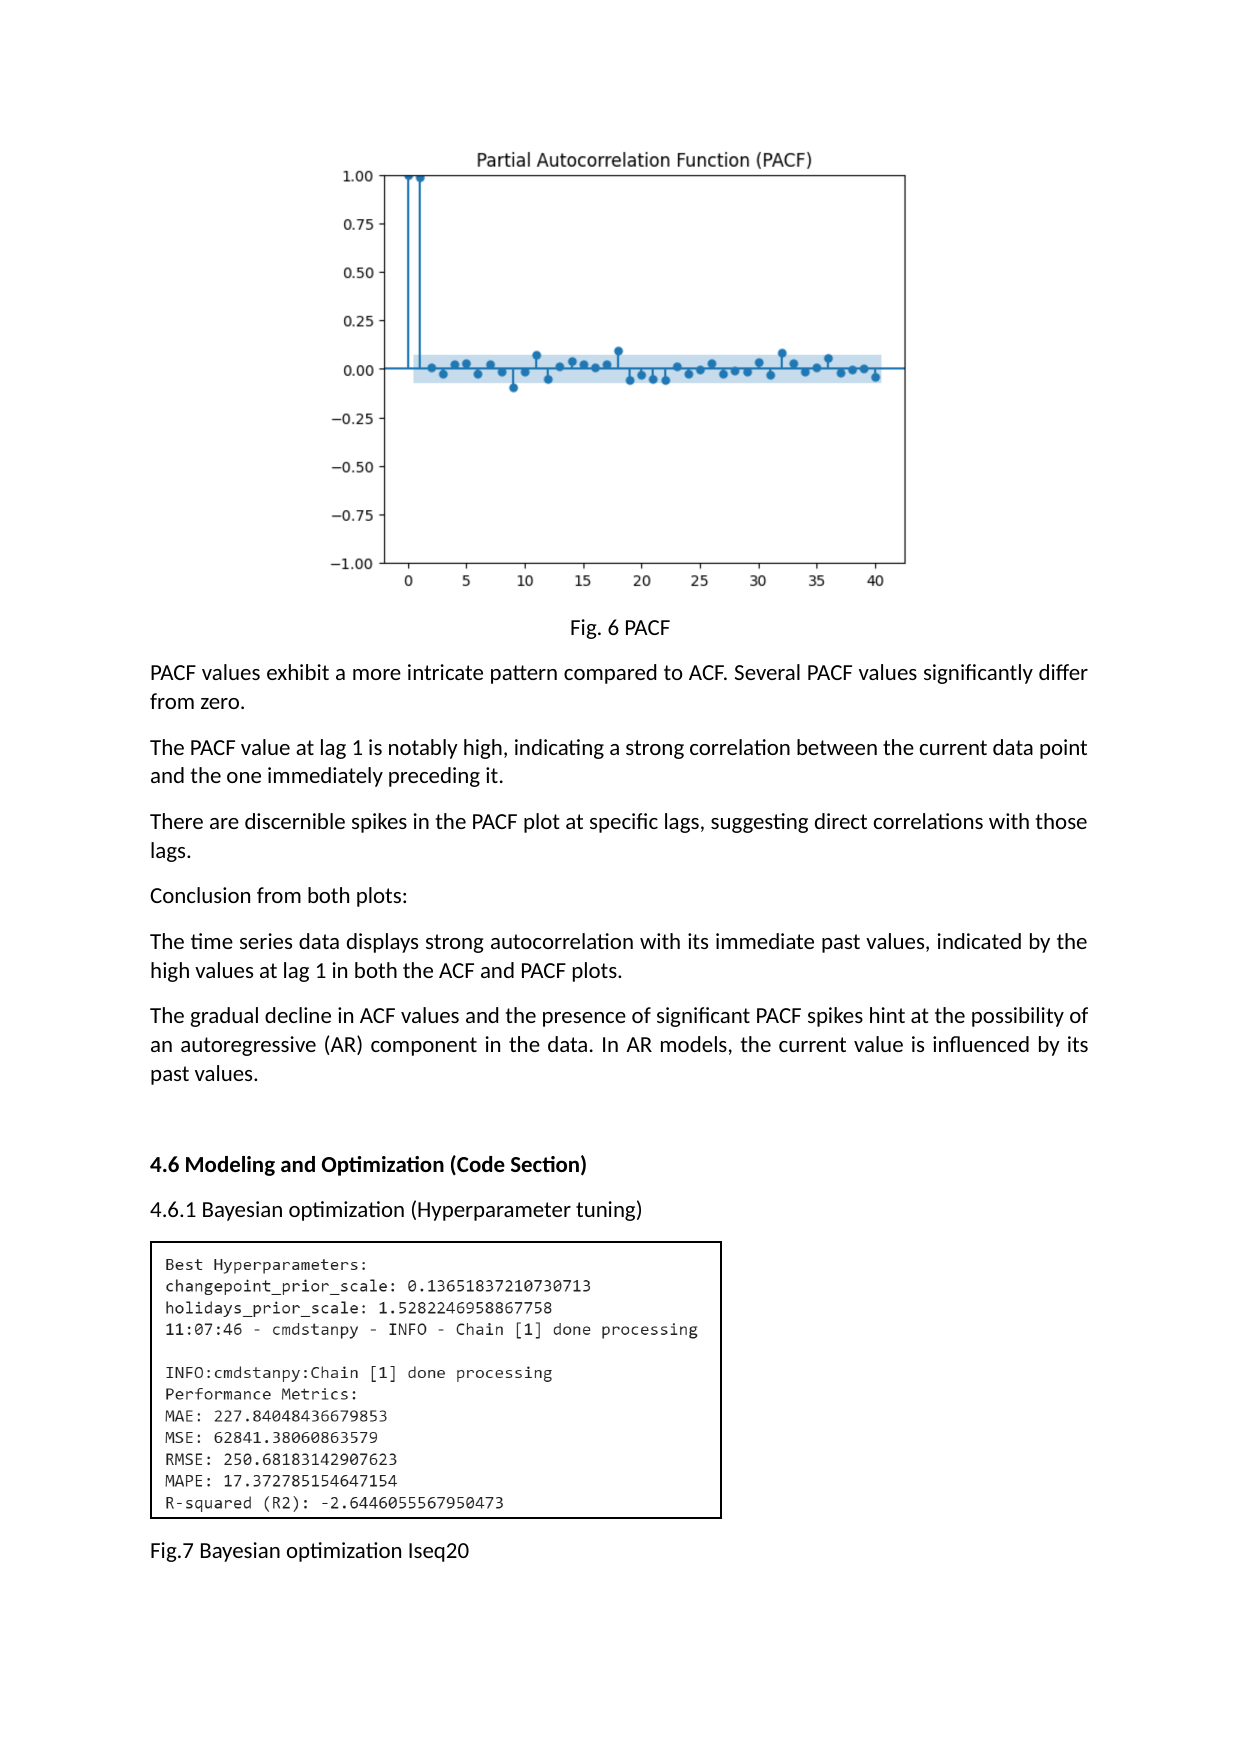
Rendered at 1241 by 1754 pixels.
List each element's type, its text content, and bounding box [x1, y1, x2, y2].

picture [326, 150, 914, 596]
text Fig.7 Bayesian optimization Iseq20 [150, 1537, 1090, 1565]
text 4.6.1 Bayesian optimization (Hyperparameter tuning) [150, 1196, 1090, 1223]
text 4.6 Modeling and Optimization (Code Section) [150, 1150, 1090, 1178]
text Fig. 6 PACF [150, 613, 1090, 641]
text The gradual decline in ACF values and the presence of significant PACF spikes hint at the possibility of an autoregressive (AR) component in the data. In AR models, the current value is influenced by its past values. [150, 1001, 1090, 1087]
text Conclusion from both plots: [150, 881, 1090, 909]
picture [152, 1243, 720, 1517]
text There are discernible spikes in the PACF plot at specific lags, suggesting direct correlations with those lags. [150, 807, 1090, 864]
text The time series data displays strong autocorrelation with its immediate past values, indicated by the high values at lag 1 in both the ACF and PACF plots. [150, 927, 1090, 984]
text The PACF value at lag 1 is notably high, indicating a strong correlation between the current data point and the one immediately preceding it. [150, 733, 1090, 789]
text PACF values exhibit a more intricate pattern compared to ACF. Several PACF values significantly differ from zero. [150, 658, 1090, 715]
